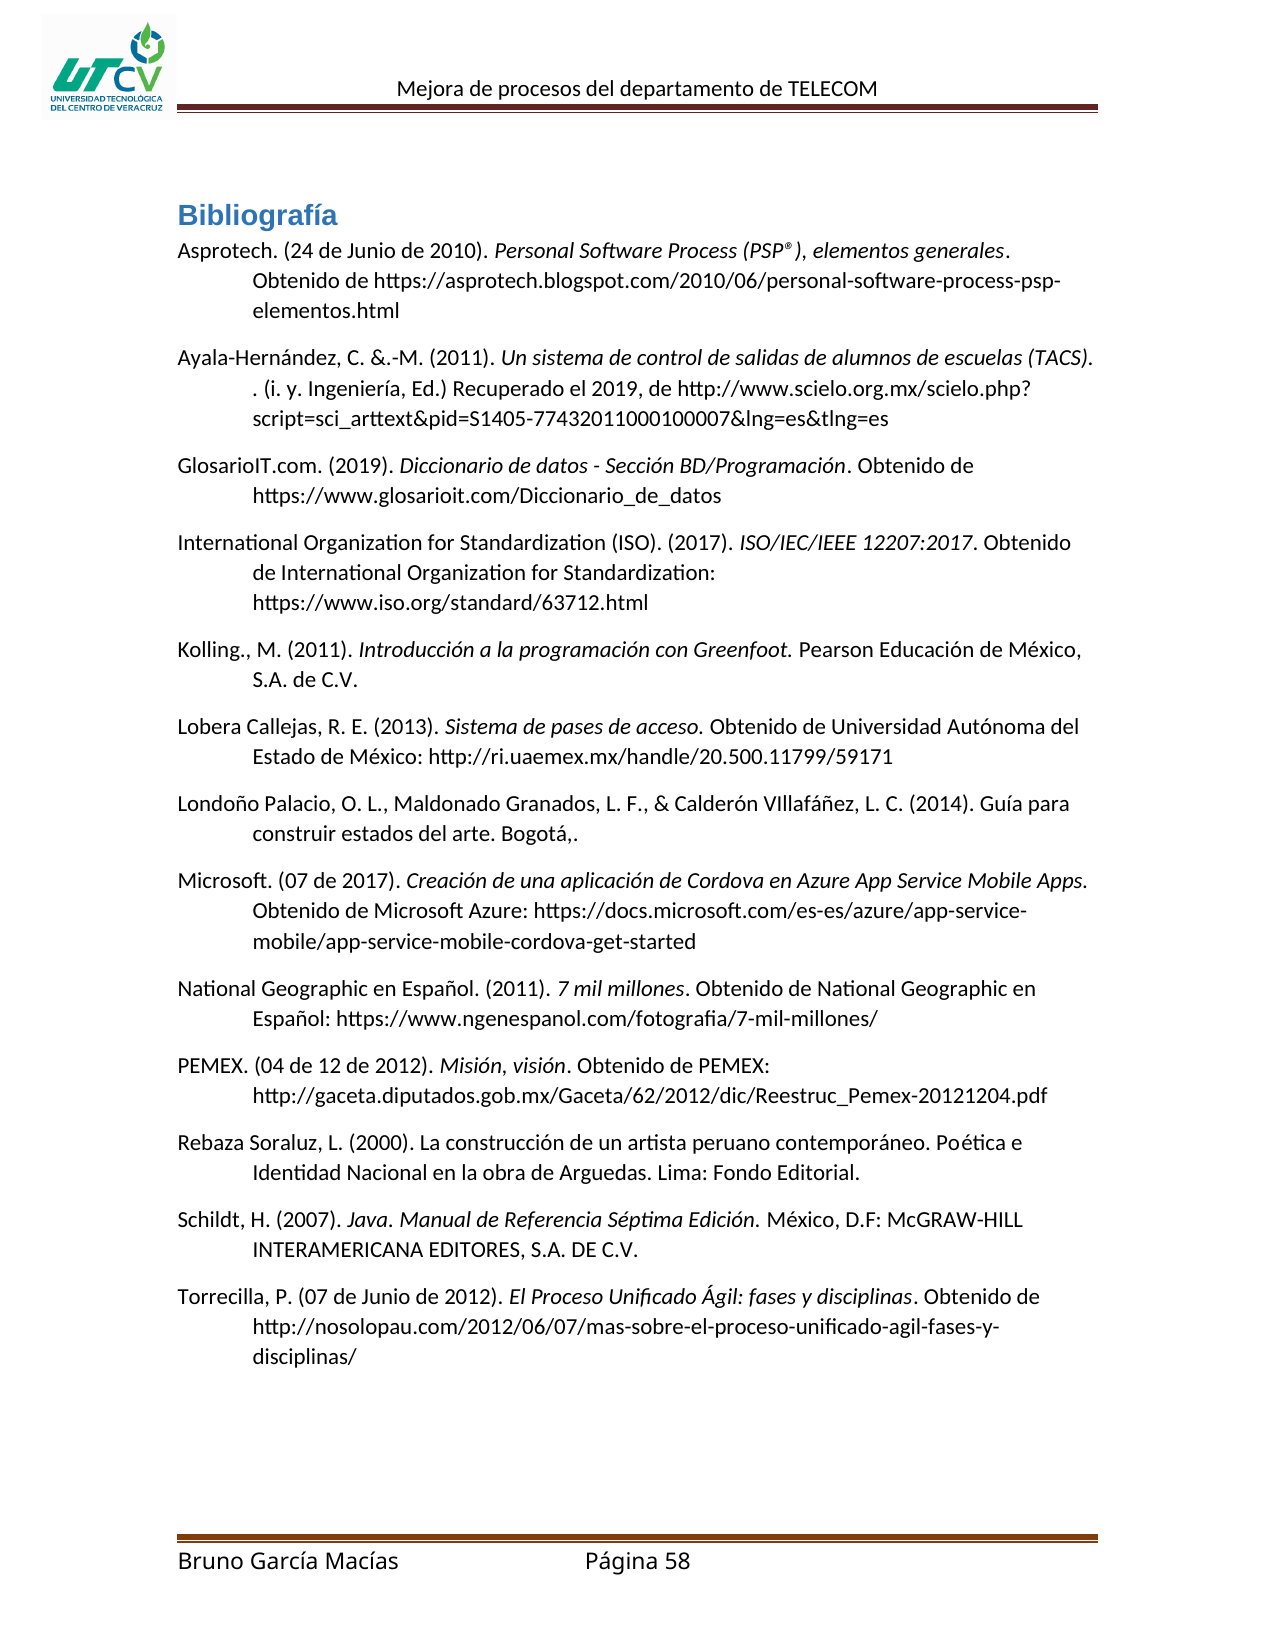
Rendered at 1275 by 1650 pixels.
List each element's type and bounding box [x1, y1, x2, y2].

picture [41, 14, 178, 120]
